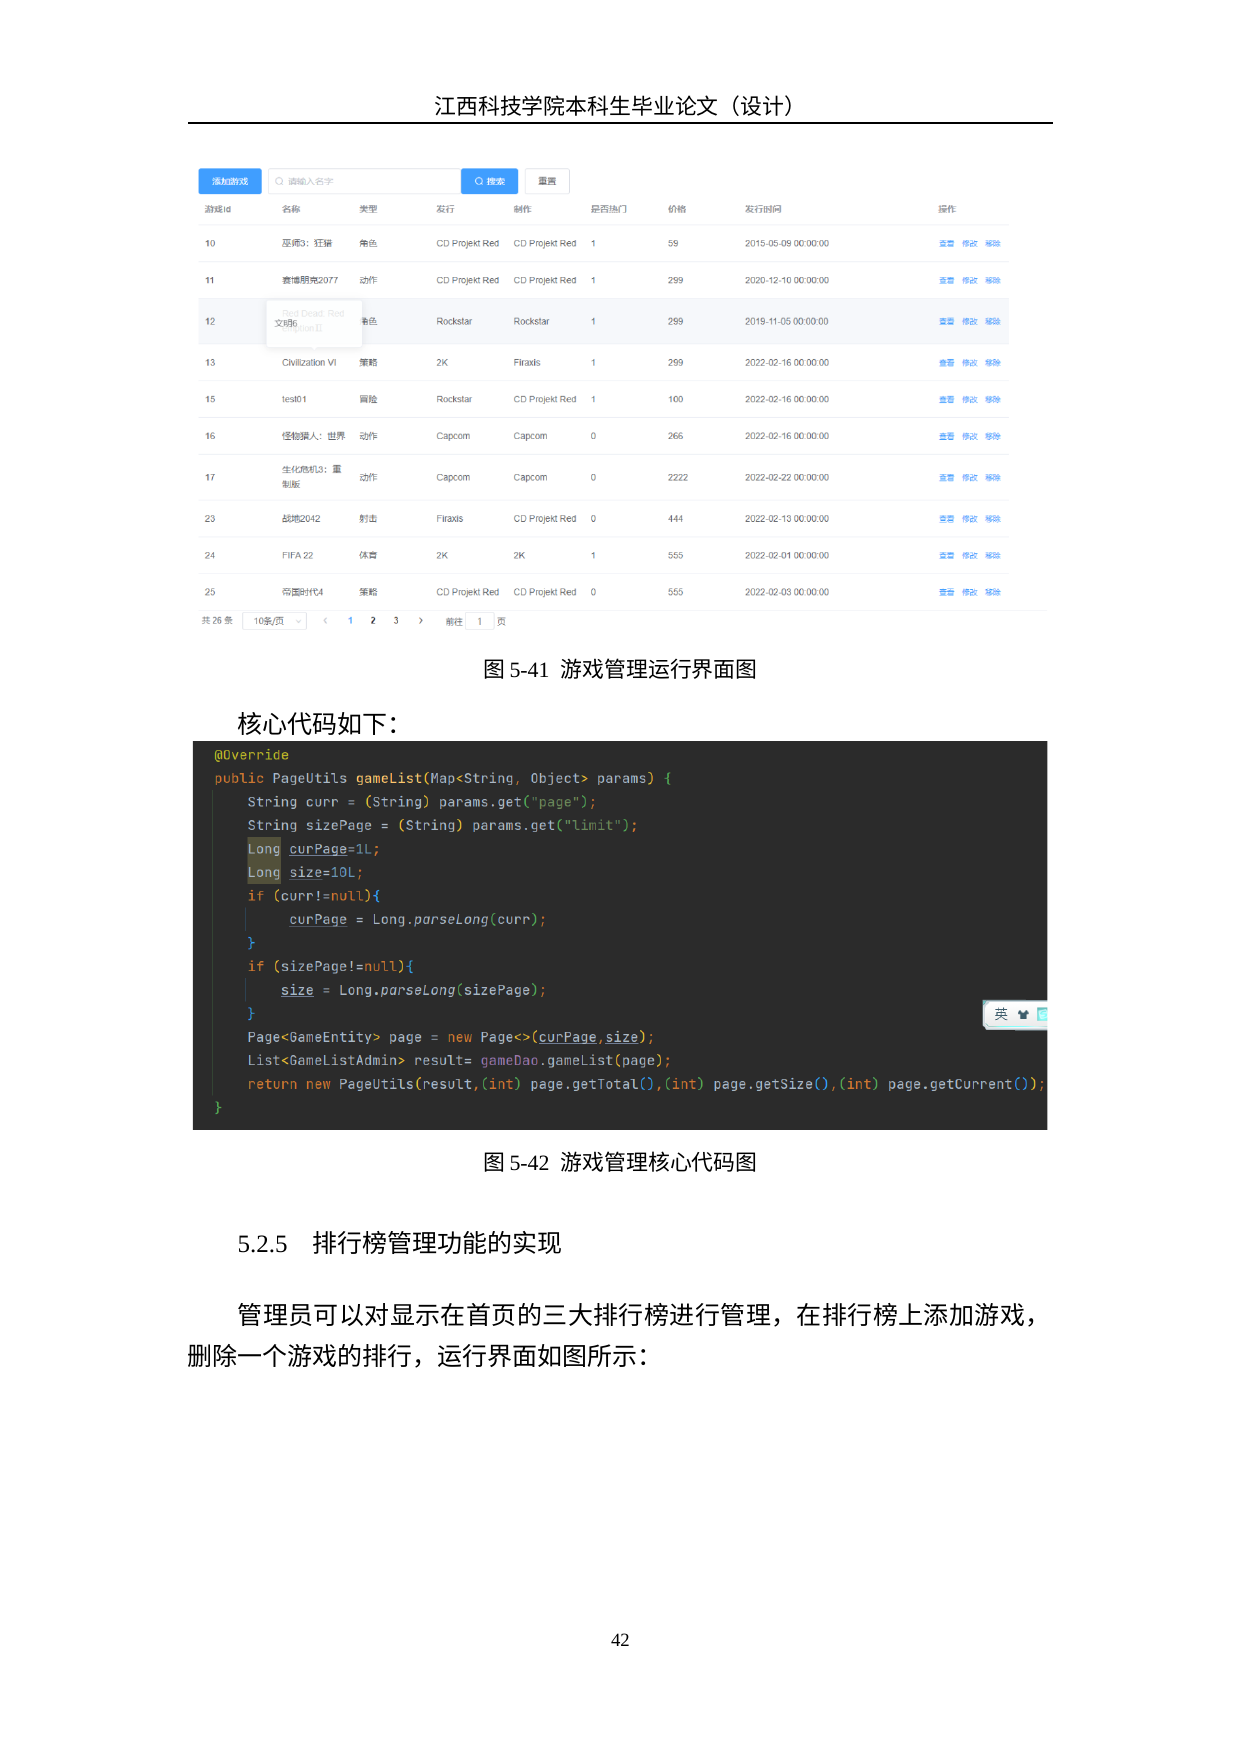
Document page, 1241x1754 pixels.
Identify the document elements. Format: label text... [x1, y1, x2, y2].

text 管理员可以对显示在首页的三大排行榜进行管理，在排行榜上添加游戏，删除一个游戏的排行，运行界面如图所示： [187, 1291, 1053, 1374]
text 图5-42 游戏管理核心代码图 [187, 1145, 1053, 1177]
picture [193, 162, 1048, 636]
picture [192, 741, 1048, 1130]
subtitle 5.2.5 排行榜管理功能的实现 [187, 1209, 1053, 1274]
text 图5-41 游戏管理运行界面图 [187, 652, 1053, 683]
text 核心代码如下： [187, 700, 1053, 741]
